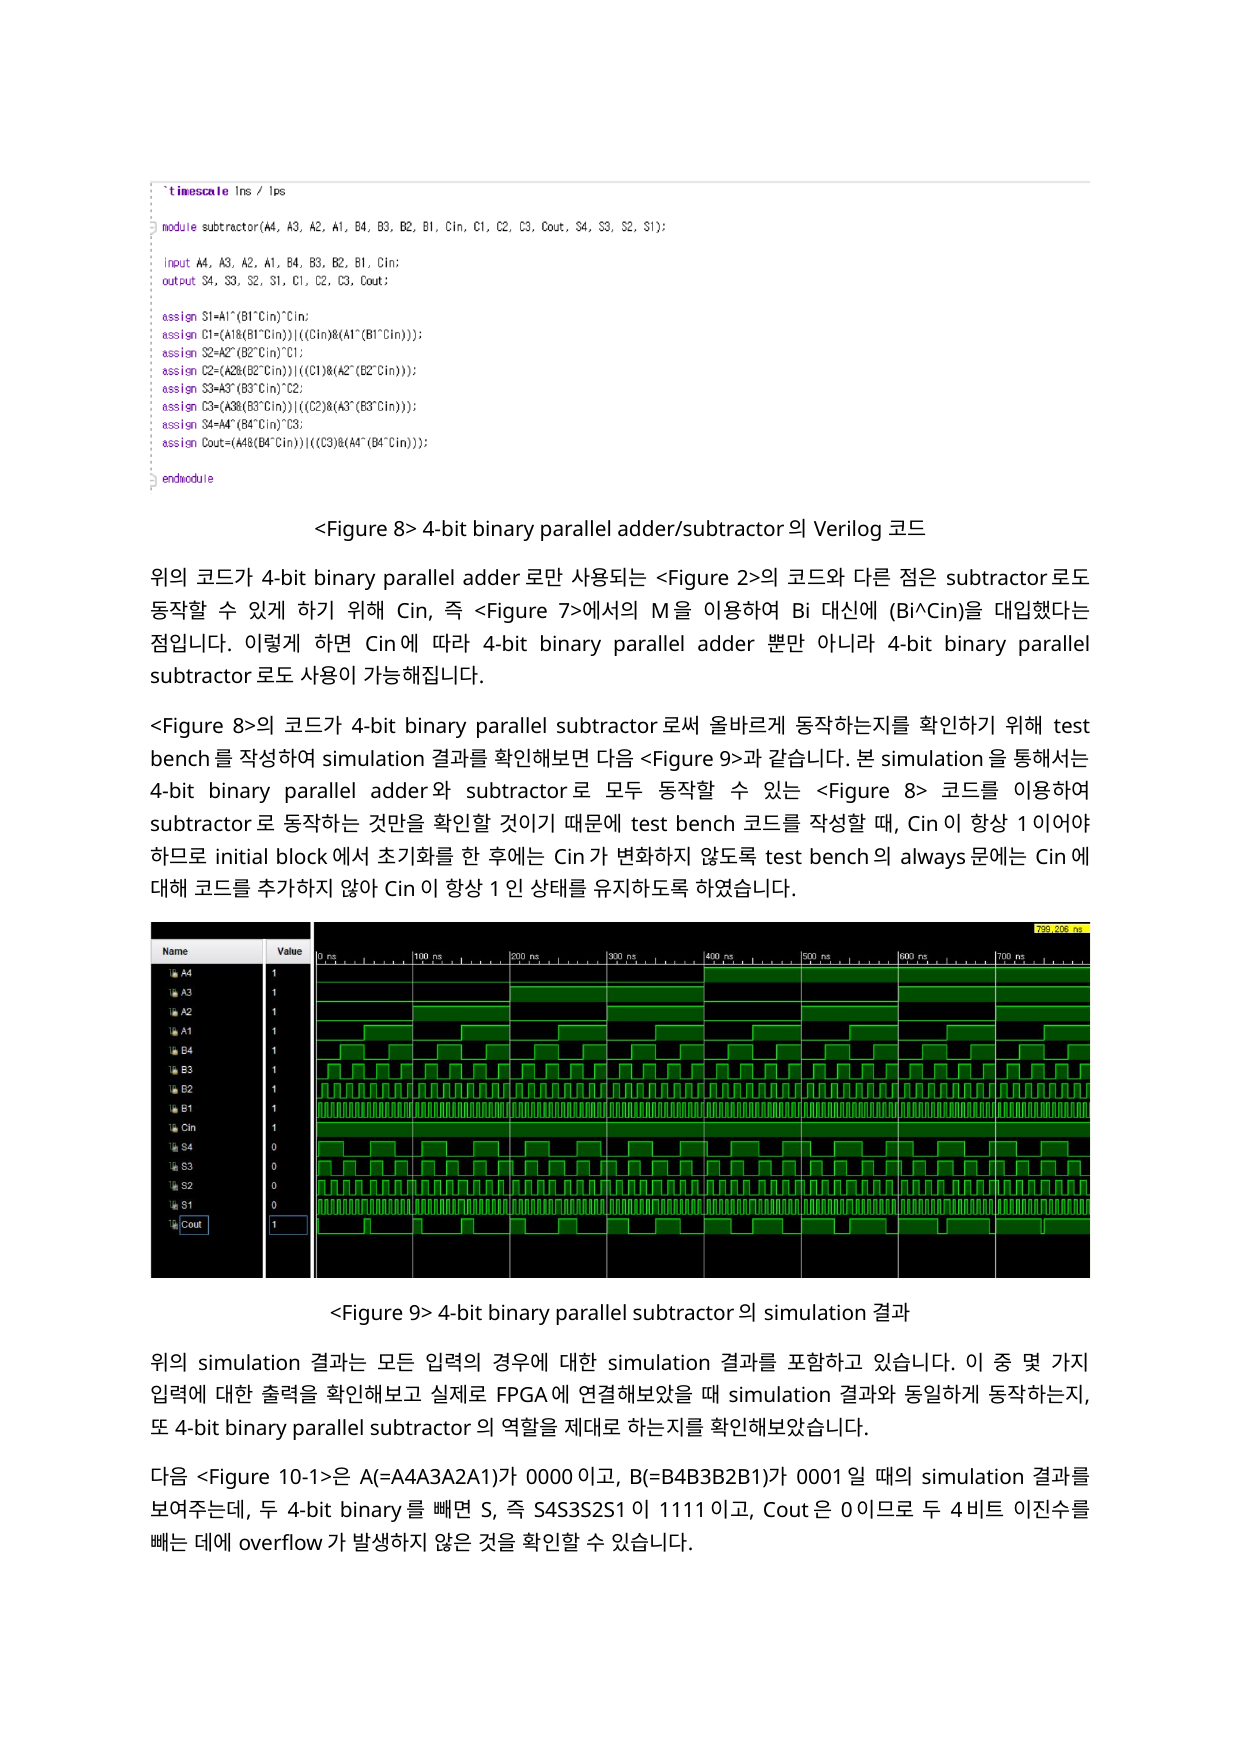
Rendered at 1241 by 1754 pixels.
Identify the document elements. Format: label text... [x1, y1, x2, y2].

text <Figure 9> 4-bit binary parallel subtractor의 simulation 결과 [150, 1296, 1090, 1327]
text 위의 simulation 결과는 모든 입력의 경우에 대한 simulation 결과를 포함하고 있습니다. 이 중 몇 가지 입력에 대한 출력을 확인해보고 실제로 FPGA에 연결해보았을 때 simulation 결과와 동일하게 동작하는지, 또 4-bit binary parallel subtractor의 역할을 제대로 하는지를 확인해보았습니다. [150, 1346, 1090, 1441]
text 다음 <Figure 10-1>은 A(=A4A3A2A1)가 0000이고, B(=B4B3B2B1)가 0001일 때의 simulation 결과를 보여주는데, 두 4-bit binary를 빼면 S, 즉 S4S3S2S1이 1111이고, Cout은 0이므로 두 4비트 이진수를 빼는 데에 overflow가 발생하지 않은 것을 확인할 수 있습니다. [150, 1461, 1090, 1556]
text 위의 코드가 4-bit binary parallel adder로만 사용되는 <Figure 2>의 코드와 다른 점은 subtractor로도 동작할 수 있게 하기 위해 Cin, 즉 <Figure 7>에서의 M을 이용하여 Bi 대신에 (Bi^Cin)을 대입했다는 점입니다. 이렇게 하면 Cin에 따라 4-bit binary parallel adder 뿐만 아니라 4-bit binary parallel subtractor로도 사용이 가능해집니다. [150, 562, 1090, 690]
text <Figure 8>의 코드가 4-bit binary parallel subtractor로써 올바르게 동작하는지를 확인하기 위해 test bench를 작성하여 simulation 결과를 확인해보면 다음 <Figure 9>과 같습니다. 본 simulation을 통해서는 4-bit binary parallel adder와 subtractor로 모두 동작할 수 있는 <Figure 8> 코드를 이용하여 subtractor로 동작하는 것만을 확인할 것이기 때문에 test bench 코드를 작성할 때, Cin이 항상 1이어야 하므로 initial block에서 초기화를 한 후에는 Cin가 변화하지 않도록 test bench의 always문에는 Cin에 대해 코드를 추가하지 않아 Cin이 항상 1인 상태를 유지하도록 하였습니다. [150, 709, 1090, 903]
picture [150, 177, 1091, 494]
picture [150, 922, 1091, 1278]
text <Figure 8> 4-bit binary parallel adder/subtractor의 Verilog 코드 [150, 512, 1090, 542]
